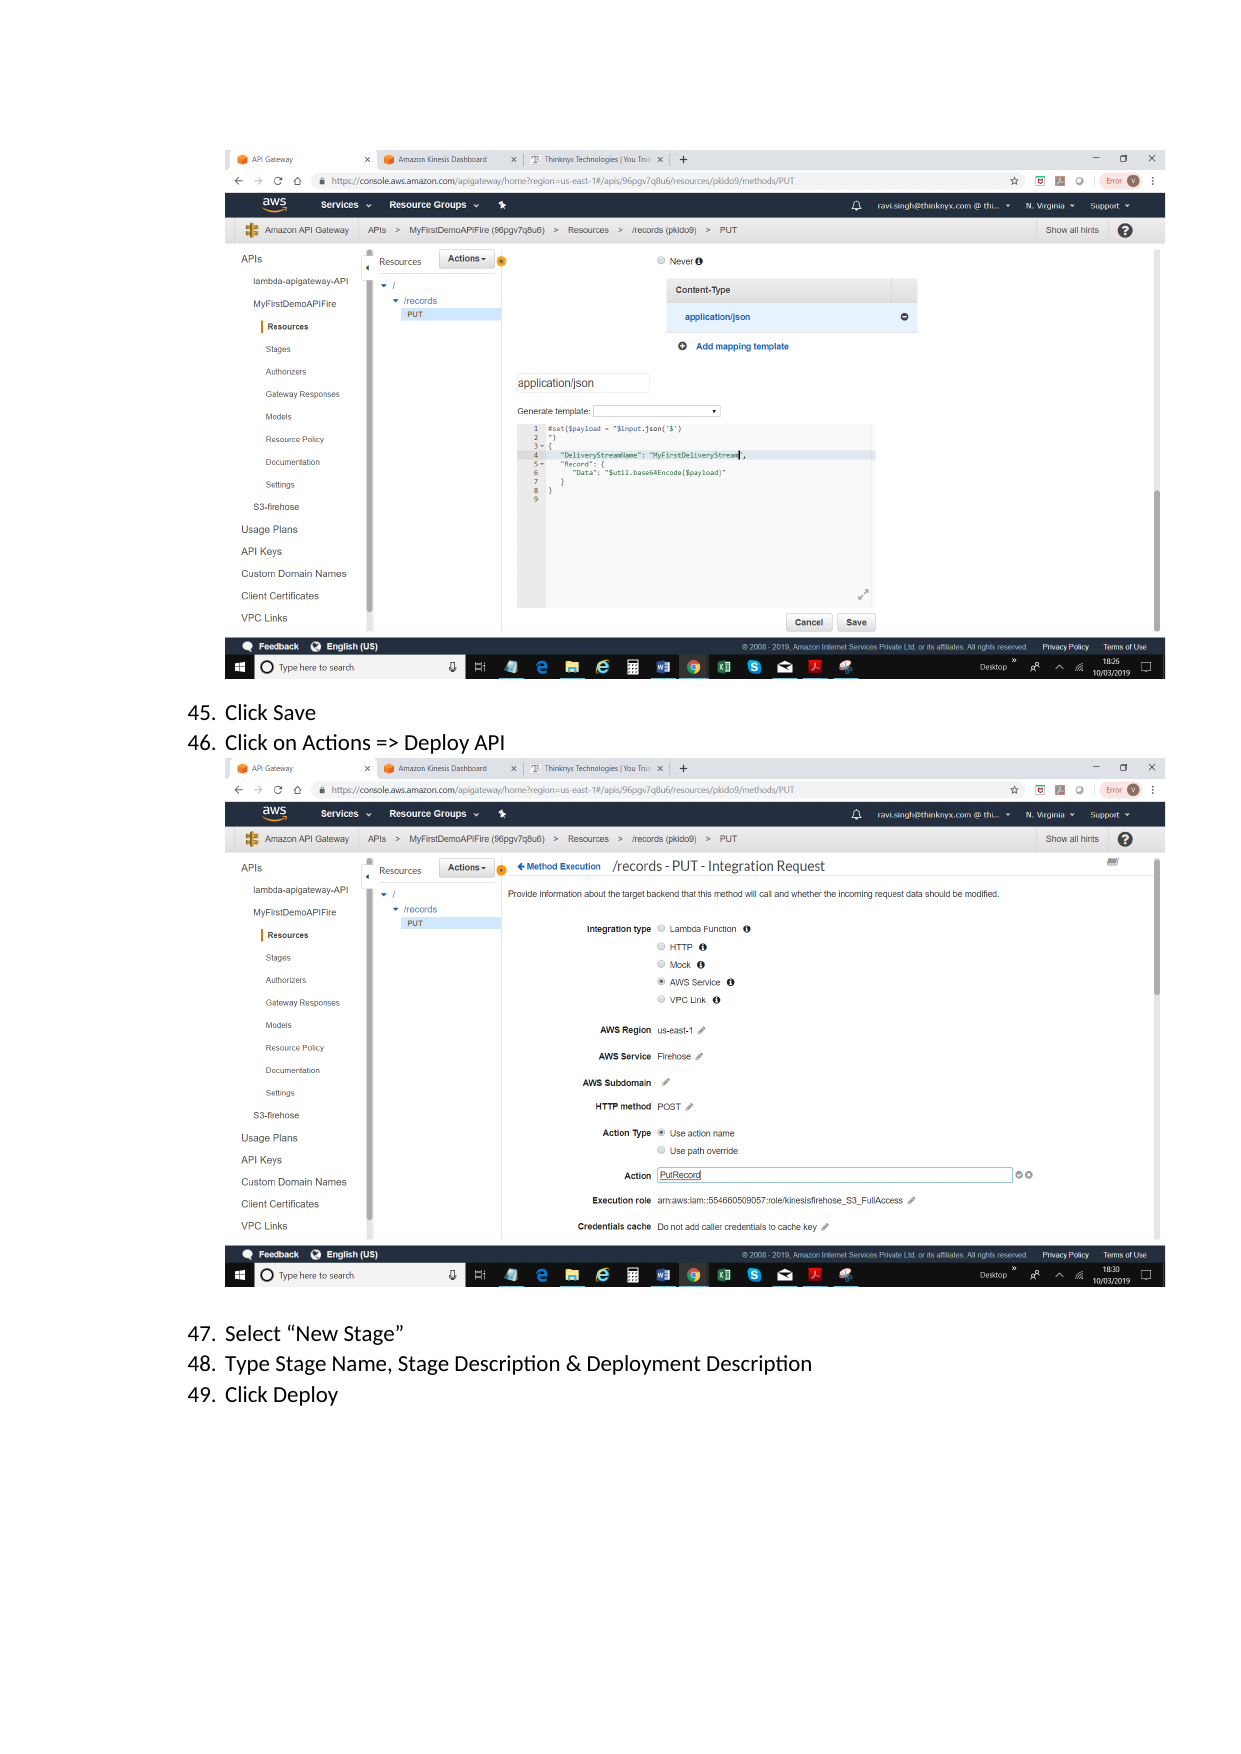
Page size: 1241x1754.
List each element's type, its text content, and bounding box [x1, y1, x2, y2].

list Type Stage Name, Stage Description & Deployment Description [187, 1349, 1090, 1378]
list Select “New Stage” [187, 1319, 1090, 1347]
list Click Deploy [187, 1380, 1090, 1408]
list Click Save [187, 698, 1090, 726]
picture [225, 758, 1166, 1287]
picture [225, 150, 1166, 679]
list Click on Actions => Deploy API [187, 728, 1090, 756]
